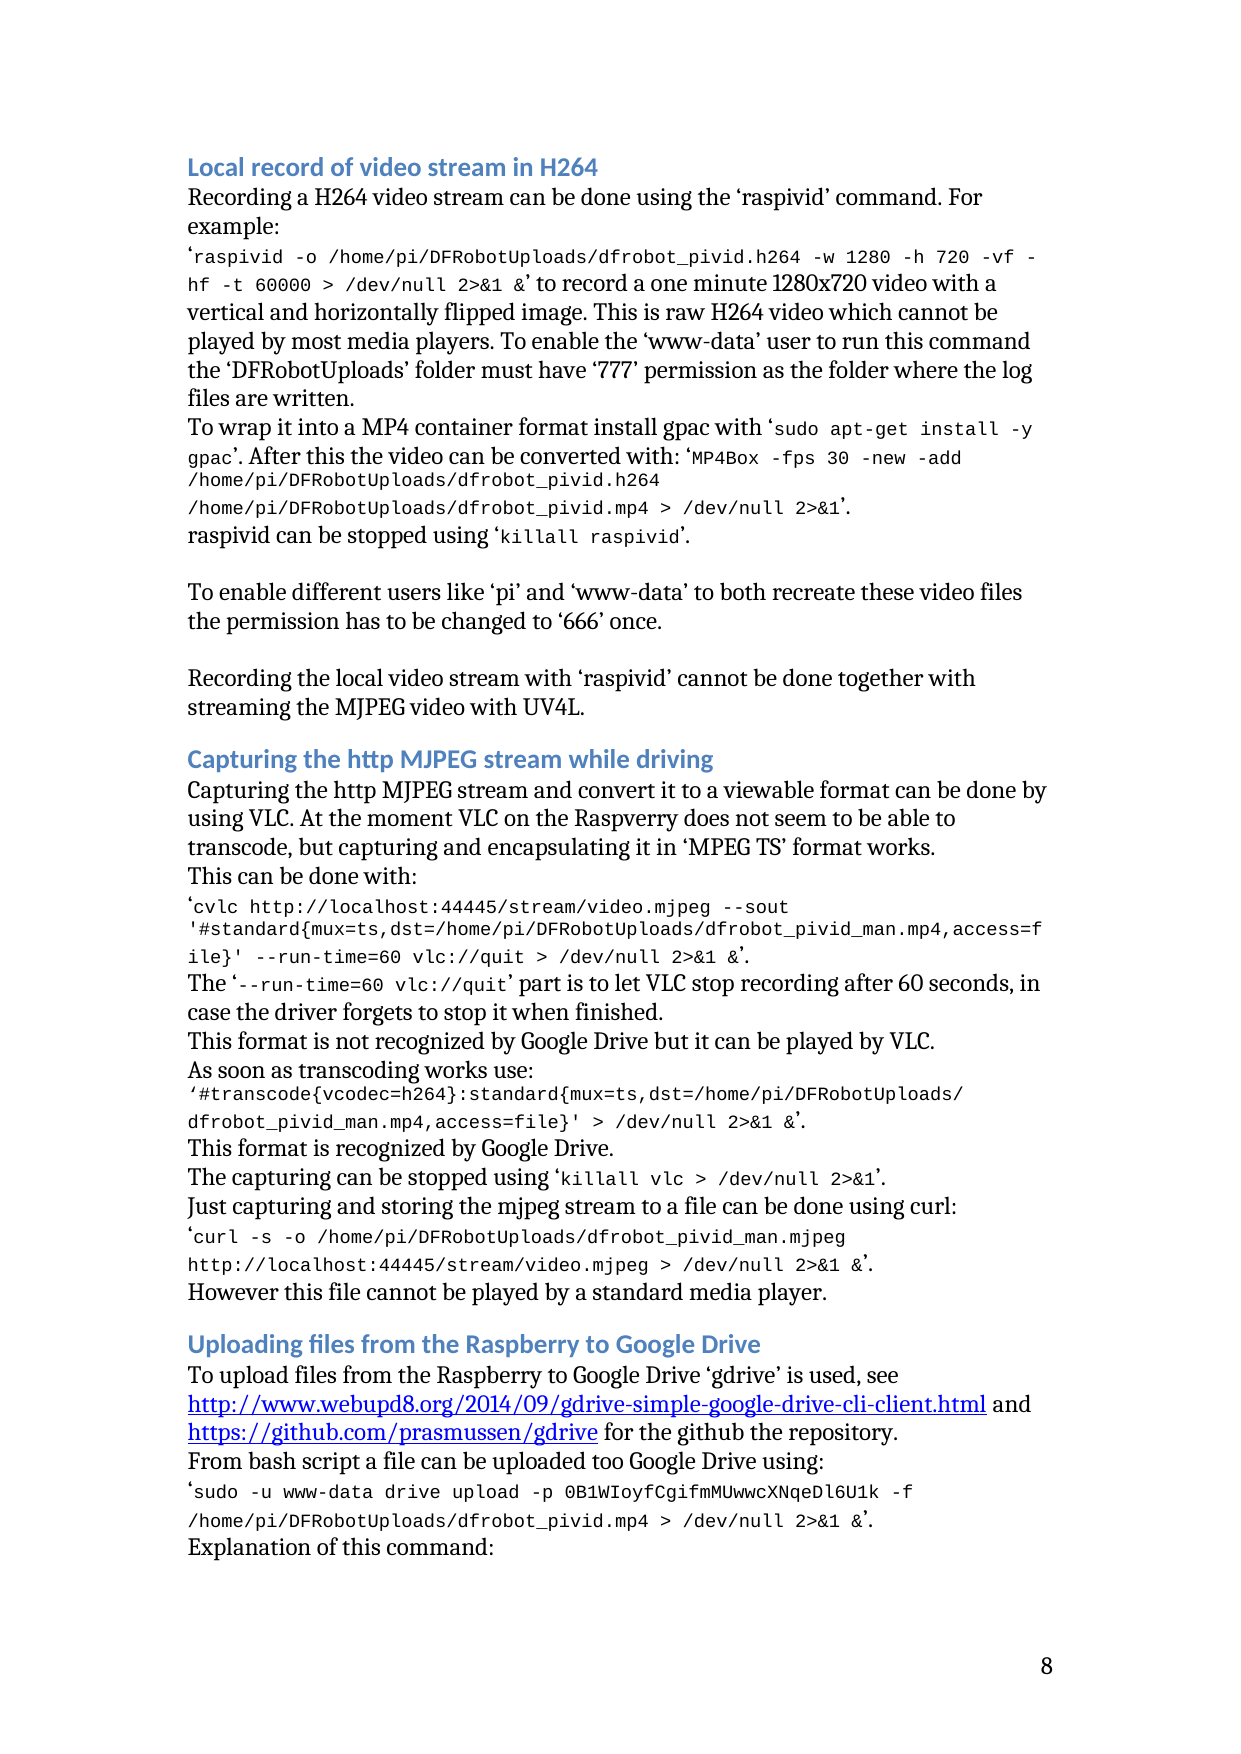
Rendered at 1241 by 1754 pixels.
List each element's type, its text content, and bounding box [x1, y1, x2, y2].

text Just capturing and storing the mjpeg stream to a file can be done using curl: [187, 1192, 1053, 1221]
text The capturing can be stopped using ‘killall vlc > /dev/null 2>&1’. [187, 1163, 1053, 1192]
text ‘curl -s -o /home/pi/DFRobotUploads/dfrobot_pivid_man.mjpeg http://localhost:44445/stream/video.mjpeg > /dev/null 2>&1 &’. However this file cannot be played by a standard media player. [187, 1221, 1053, 1307]
subtitle Local record of video stream in H264 [187, 150, 1053, 183]
subtitle Capturing the http MJPEG stream while driving [187, 743, 1053, 776]
text To wrap it into a MP4 container format install gpac with ‘sudo apt-get install -y gpac’. After this the video can be converted with: ‘MP4Box -fps 30 -new -add /home/pi/DFRobotUploads/dfrobot_pivid.h264 /home/pi/DFRobotUploads/dfrobot_pivid.mp4 > /dev/null 2>&1’. [187, 413, 1053, 521]
text ‘raspivid -o /home/pi/DFRobotUploads/dfrobot_pivid.h264 -w 1280 -h 720 -vf -hf -t 60000 > /dev/null 2>&1 &’ to record a one minute 1280x720 video with a vertical and horizontally flipped image. This is raw H264 video which cannot be played by most media players. To enable the ‘www-data’ user to run this command the ‘DFRobotUploads’ folder must have ‘777’ permission as the folder where the log files are written. [187, 241, 1053, 413]
text From bash script a file can be uploaded too Google Drive using: [187, 1447, 1053, 1476]
text Recording the local video stream with ‘raspivid’ cannot be done together with streaming the MJPEG video with UV4L. [187, 664, 1053, 722]
text raspivid can be stopped using ‘killall raspivid’. [187, 521, 1053, 549]
text ‘sudo -u www-data drive upload -p 0B1WIoyfCgifmMUwwcXNqeDl6U1k -f /home/pi/DFRobotUploads/dfrobot_pivid.mp4 > /dev/null 2>&1 &’. [187, 1476, 1053, 1533]
text To upload files from the Raspberry to Google Drive ‘gdrive’ is used, see http://www.webupd8.org/2014/09/gdrive-simple-google-drive-cli-client.html and https://github.com/prasmussen/gdrive for the github the repository. [187, 1361, 1053, 1447]
text This format is recognized by Google Drive. [187, 1134, 1053, 1163]
text ‘#transcode{vcodec=h264}:standard{mux=ts,dst=/home/pi/DFRobotUploads/dfrobot_pivid_man.mp4,access=file}' > /dev/null 2>&1 &’. [187, 1084, 1053, 1134]
text Recording a H264 video stream can be done using the ‘raspivid’ command. For example: [187, 183, 1053, 241]
text This can be done with: [187, 862, 1053, 891]
text ‘cvlc http://localhost:44445/stream/video.mjpeg --sout '#standard{mux=ts,dst=/home/pi/DFRobotUploads/dfrobot_pivid_man.mp4,access=file}' --run-time=60 vlc://quit > /dev/null 2>&1 &’. [187, 891, 1053, 969]
text Capturing the http MJPEG stream and convert it to a viewable format can be done by using VLC. At the moment VLC on the Raspverry does not seem to be able to transcode, but capturing and encapsulating it in ‘MPEG TS’ format works. [187, 776, 1053, 862]
text As soon as transcoding works use: [187, 1056, 1053, 1084]
text To enable different users like ‘pi’ and ‘www-data’ to both recreate these video files the permission has to be changed to ‘666’ once. [187, 578, 1053, 636]
text The ‘--run-time=60 vlc://quit’ part is to let VLC stop recording after 60 seconds, in case the driver forgets to stop it when finished. [187, 969, 1053, 1027]
subtitle Uploading files from the Raspberry to Google Drive [187, 1328, 1053, 1361]
text Explanation of this command: [187, 1533, 1053, 1562]
text This format is not recognized by Google Drive but it can be played by VLC. [187, 1027, 1053, 1056]
